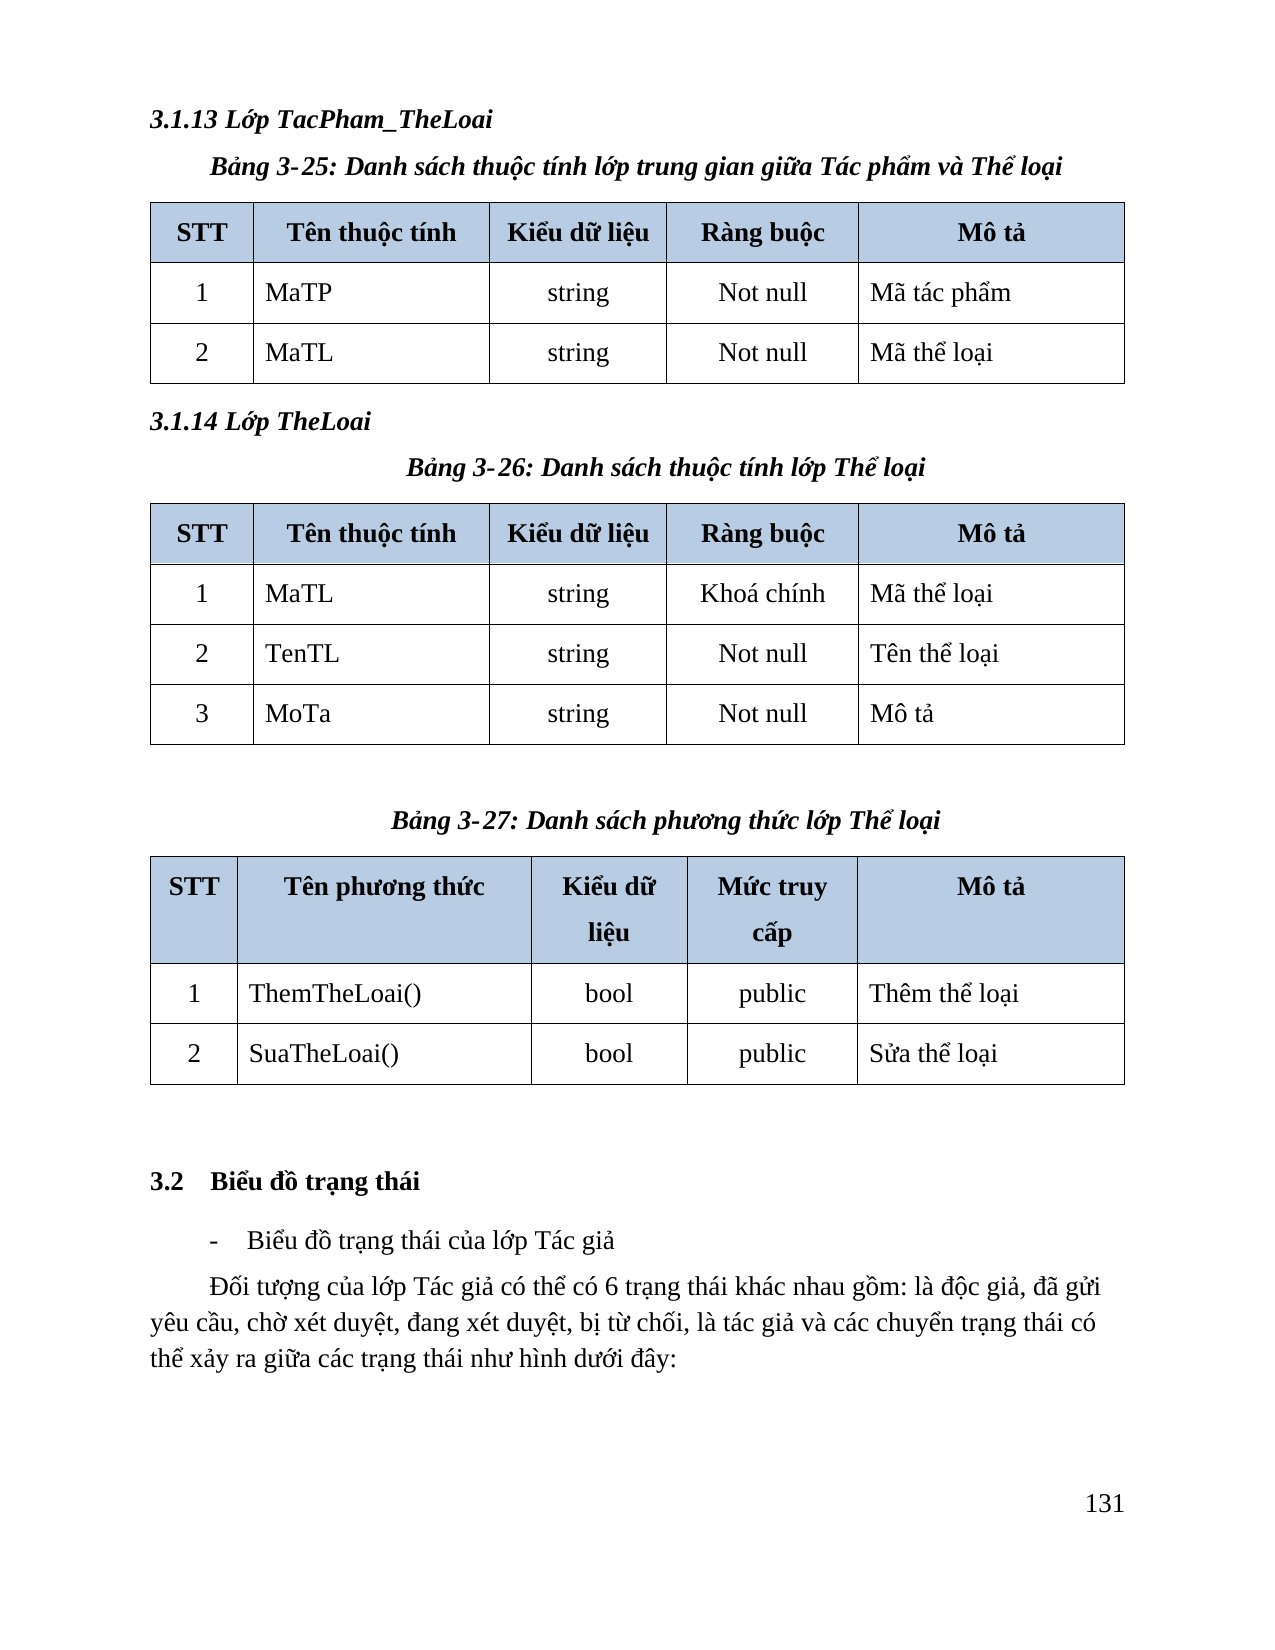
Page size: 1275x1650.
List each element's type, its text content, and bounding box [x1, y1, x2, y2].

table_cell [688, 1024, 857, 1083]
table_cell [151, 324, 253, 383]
text Đối tượng của lớp Tác giả có thể có 6 trạng thái khác nhau gồm: là độc giả, đã gửi yêu cầu, chờ xét duyệt, đang xét duyệt, bị từ chối, là tác giả và các chuyển trạng thái có thể xảy ra giữa các trạng thái như hình dưới đây: [150, 1270, 1125, 1373]
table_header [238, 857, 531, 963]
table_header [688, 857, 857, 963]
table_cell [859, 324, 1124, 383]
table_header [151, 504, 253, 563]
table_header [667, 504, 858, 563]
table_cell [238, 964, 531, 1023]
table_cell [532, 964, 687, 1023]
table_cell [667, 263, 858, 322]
subtitle Biểu đồ trạng thái [150, 1164, 1125, 1196]
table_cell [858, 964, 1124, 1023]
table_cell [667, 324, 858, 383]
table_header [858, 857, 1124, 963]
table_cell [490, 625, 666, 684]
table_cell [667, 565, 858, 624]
subtitle Lớp TacPham_TheLoai [150, 103, 1125, 134]
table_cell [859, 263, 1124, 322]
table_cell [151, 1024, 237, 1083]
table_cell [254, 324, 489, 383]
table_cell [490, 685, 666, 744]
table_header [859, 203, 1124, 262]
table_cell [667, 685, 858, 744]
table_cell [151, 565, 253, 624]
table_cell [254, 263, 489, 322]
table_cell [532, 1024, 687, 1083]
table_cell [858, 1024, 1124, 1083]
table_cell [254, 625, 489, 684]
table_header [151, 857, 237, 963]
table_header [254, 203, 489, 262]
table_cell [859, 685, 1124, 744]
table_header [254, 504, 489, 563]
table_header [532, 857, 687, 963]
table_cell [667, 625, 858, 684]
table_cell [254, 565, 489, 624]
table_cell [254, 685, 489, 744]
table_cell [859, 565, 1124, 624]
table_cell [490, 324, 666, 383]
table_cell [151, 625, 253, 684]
list Biểu đồ trạng thái của lớp Tác giả [209, 1224, 1125, 1255]
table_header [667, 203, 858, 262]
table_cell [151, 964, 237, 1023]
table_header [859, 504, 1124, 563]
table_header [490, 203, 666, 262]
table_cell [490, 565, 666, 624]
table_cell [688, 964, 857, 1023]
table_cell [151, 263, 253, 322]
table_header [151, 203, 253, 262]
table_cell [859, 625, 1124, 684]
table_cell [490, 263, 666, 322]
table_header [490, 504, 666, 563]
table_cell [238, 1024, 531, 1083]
subtitle Lớp TheLoai [150, 404, 1125, 436]
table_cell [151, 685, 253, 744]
